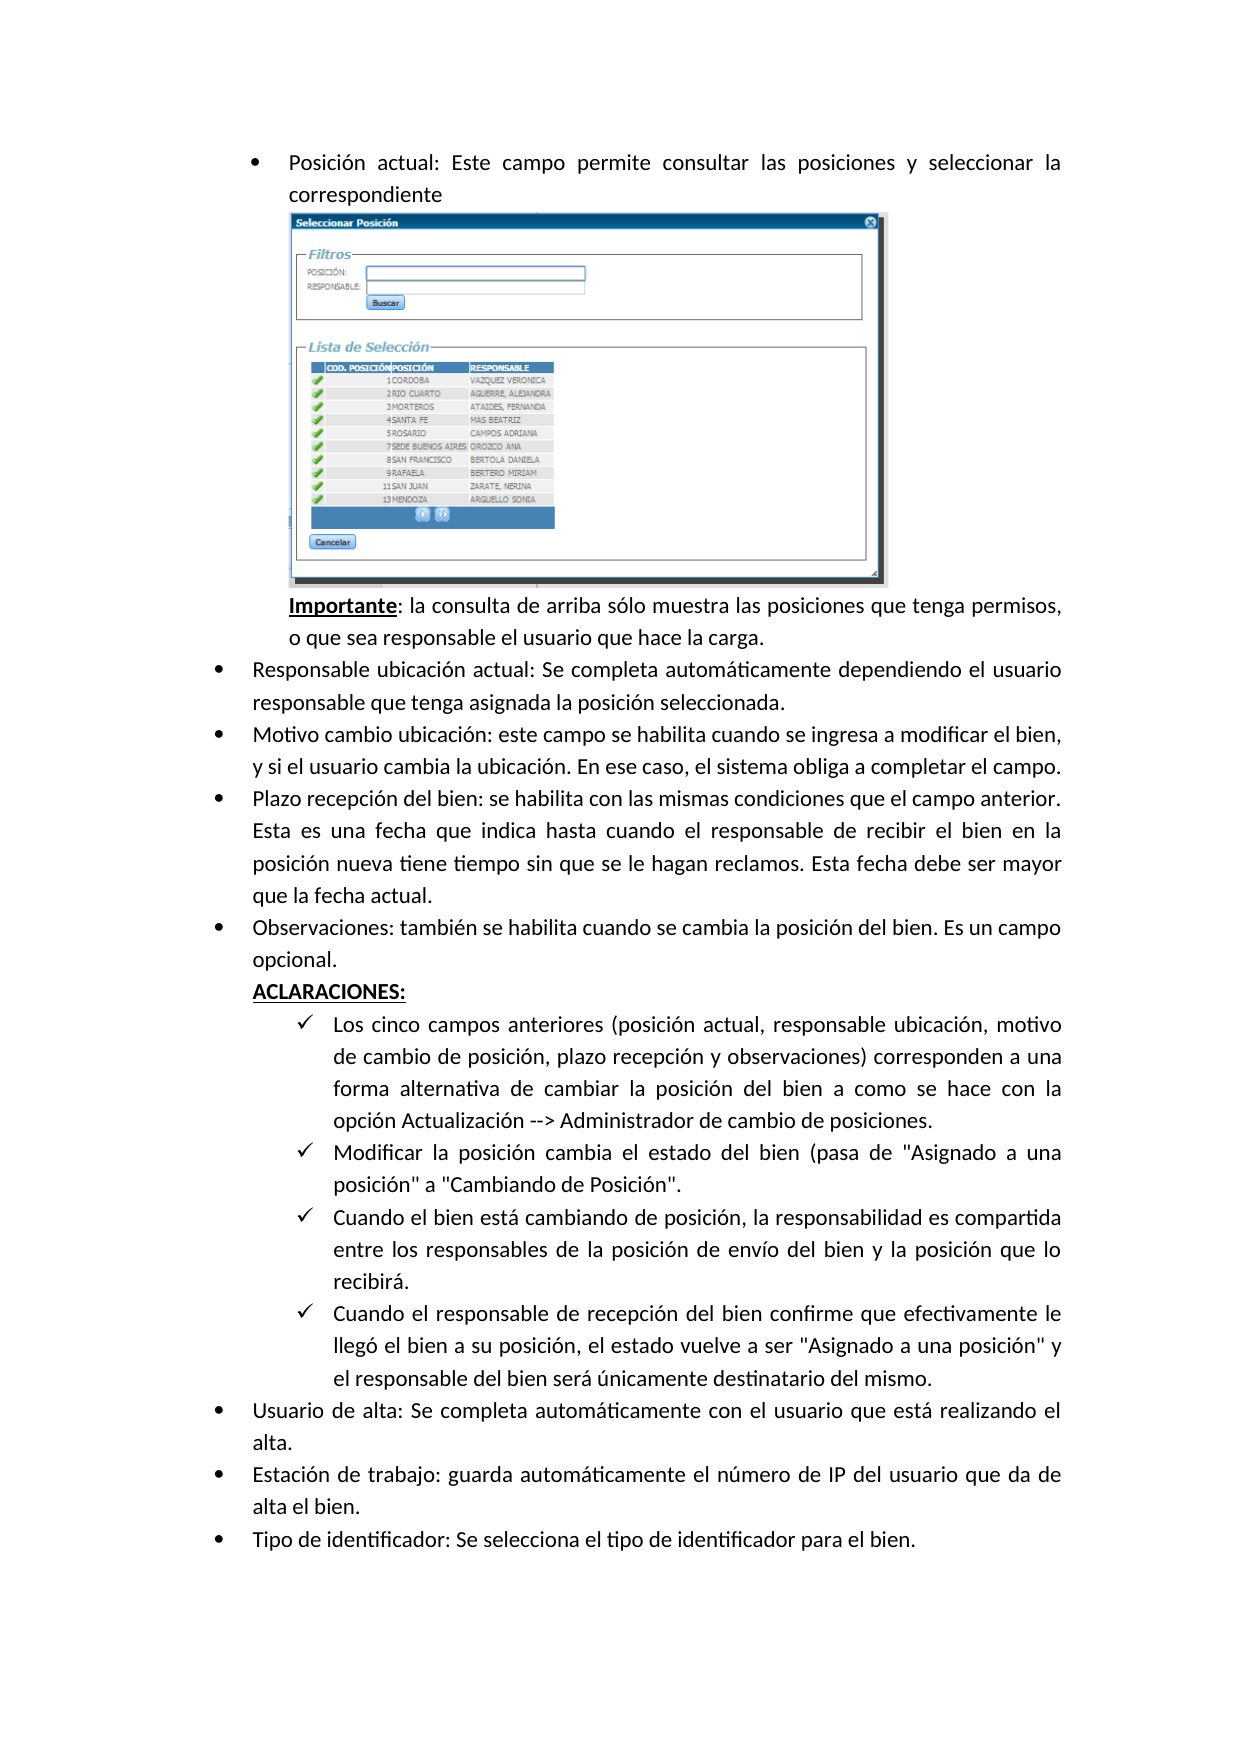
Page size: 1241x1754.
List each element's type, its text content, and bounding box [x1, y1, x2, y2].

list Estación de trabajo: guarda automáticamente el número de IP del usuario que da de alta el bien. [215, 1460, 1063, 1521]
list Responsable ubicación actual: Se completa automáticamente dependiendo el usuario responsable que tenga asignada la posición seleccionada. [215, 656, 1063, 716]
list Modificar la posición cambia el estado del bien (pasa de "Asignado a una posición" a "Cambiando de Posición". [296, 1138, 1063, 1199]
picture [288, 212, 889, 588]
list Importante: la consulta de arriba sólo muestra las posiciones que tenga permisos, o que sea responsable el usuario que hace la carga. [288, 591, 1063, 651]
list Posición actual: Este campo permite consultar las posiciones y seleccionar la correspondiente [251, 148, 1063, 208]
list Cuando el responsable de recepción del bien confirme que efectivamente le llegó el bien a su posición, el estado vuelve a ser "Asignado a una posición" y el responsable del bien será únicamente destinatario del mismo. [296, 1299, 1063, 1392]
list Cuando el bien está cambiando de posición, la responsabilidad es compartida entre los responsables de la posición de envío del bien y la posición que lo recibirá. [296, 1203, 1063, 1295]
list Motivo cambio ubicación: este campo se habilita cuando se ingresa a modificar el bien, y si el usuario cambia la ubicación. En ese caso, el sistema obliga a completar el campo. [215, 720, 1063, 780]
list Observaciones: también se habilita cuando se cambia la posición del bien. Es un campo opcional. [215, 913, 1063, 973]
list Los cinco campos anteriores (posición actual, responsable ubicación, motivo de cambio de posición, plazo recepción y observaciones) corresponden a una forma alternativa de cambiar la posición del bien a como se hace con la opción Actualización --> Administrador de cambio de posiciones. [296, 1010, 1063, 1134]
list Plazo recepción del bien: se habilita con las mismas condiciones que el campo anterior. Esta es una fecha que indica hasta cuando el responsable de recibir el bien en la posición nueva tiene tiempo sin que se le hagan reclamos. Esta fecha debe ser mayor que la fecha actual. [215, 784, 1063, 909]
list ACLARACIONES: [252, 977, 1063, 1006]
list Tipo de identificador: Se selecciona el tipo de identificador para el bien. [215, 1525, 1063, 1553]
list Usuario de alta: Se completa automáticamente con el usuario que está realizando el alta. [215, 1396, 1063, 1456]
